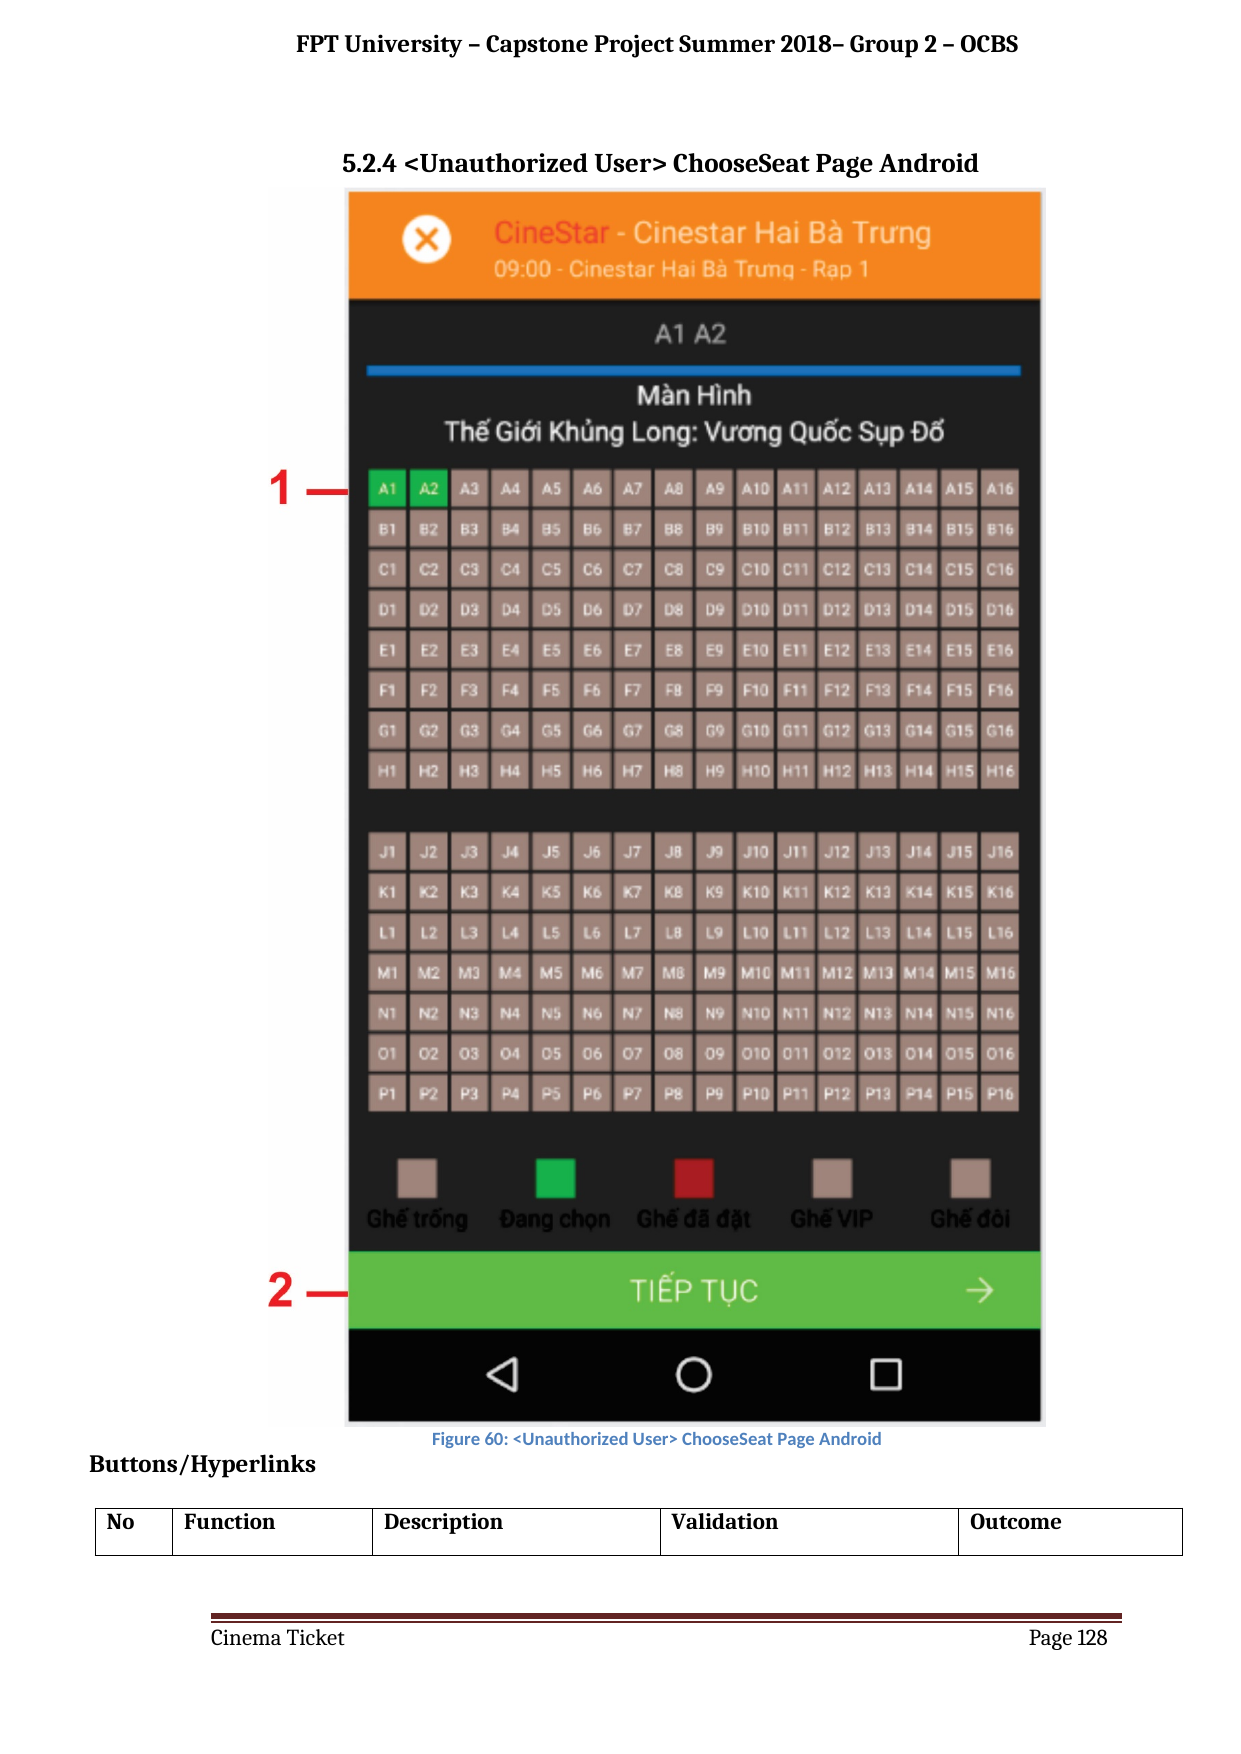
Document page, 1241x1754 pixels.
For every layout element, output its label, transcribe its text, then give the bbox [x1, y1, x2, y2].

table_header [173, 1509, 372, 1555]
subtitle <Unauthorized User> ChooseSeat Page Android [342, 148, 1122, 179]
picture [268, 187, 1046, 1427]
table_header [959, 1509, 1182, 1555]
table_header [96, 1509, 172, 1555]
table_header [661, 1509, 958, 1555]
text Buttons/Hyperlinks [89, 1450, 1122, 1479]
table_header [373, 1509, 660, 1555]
